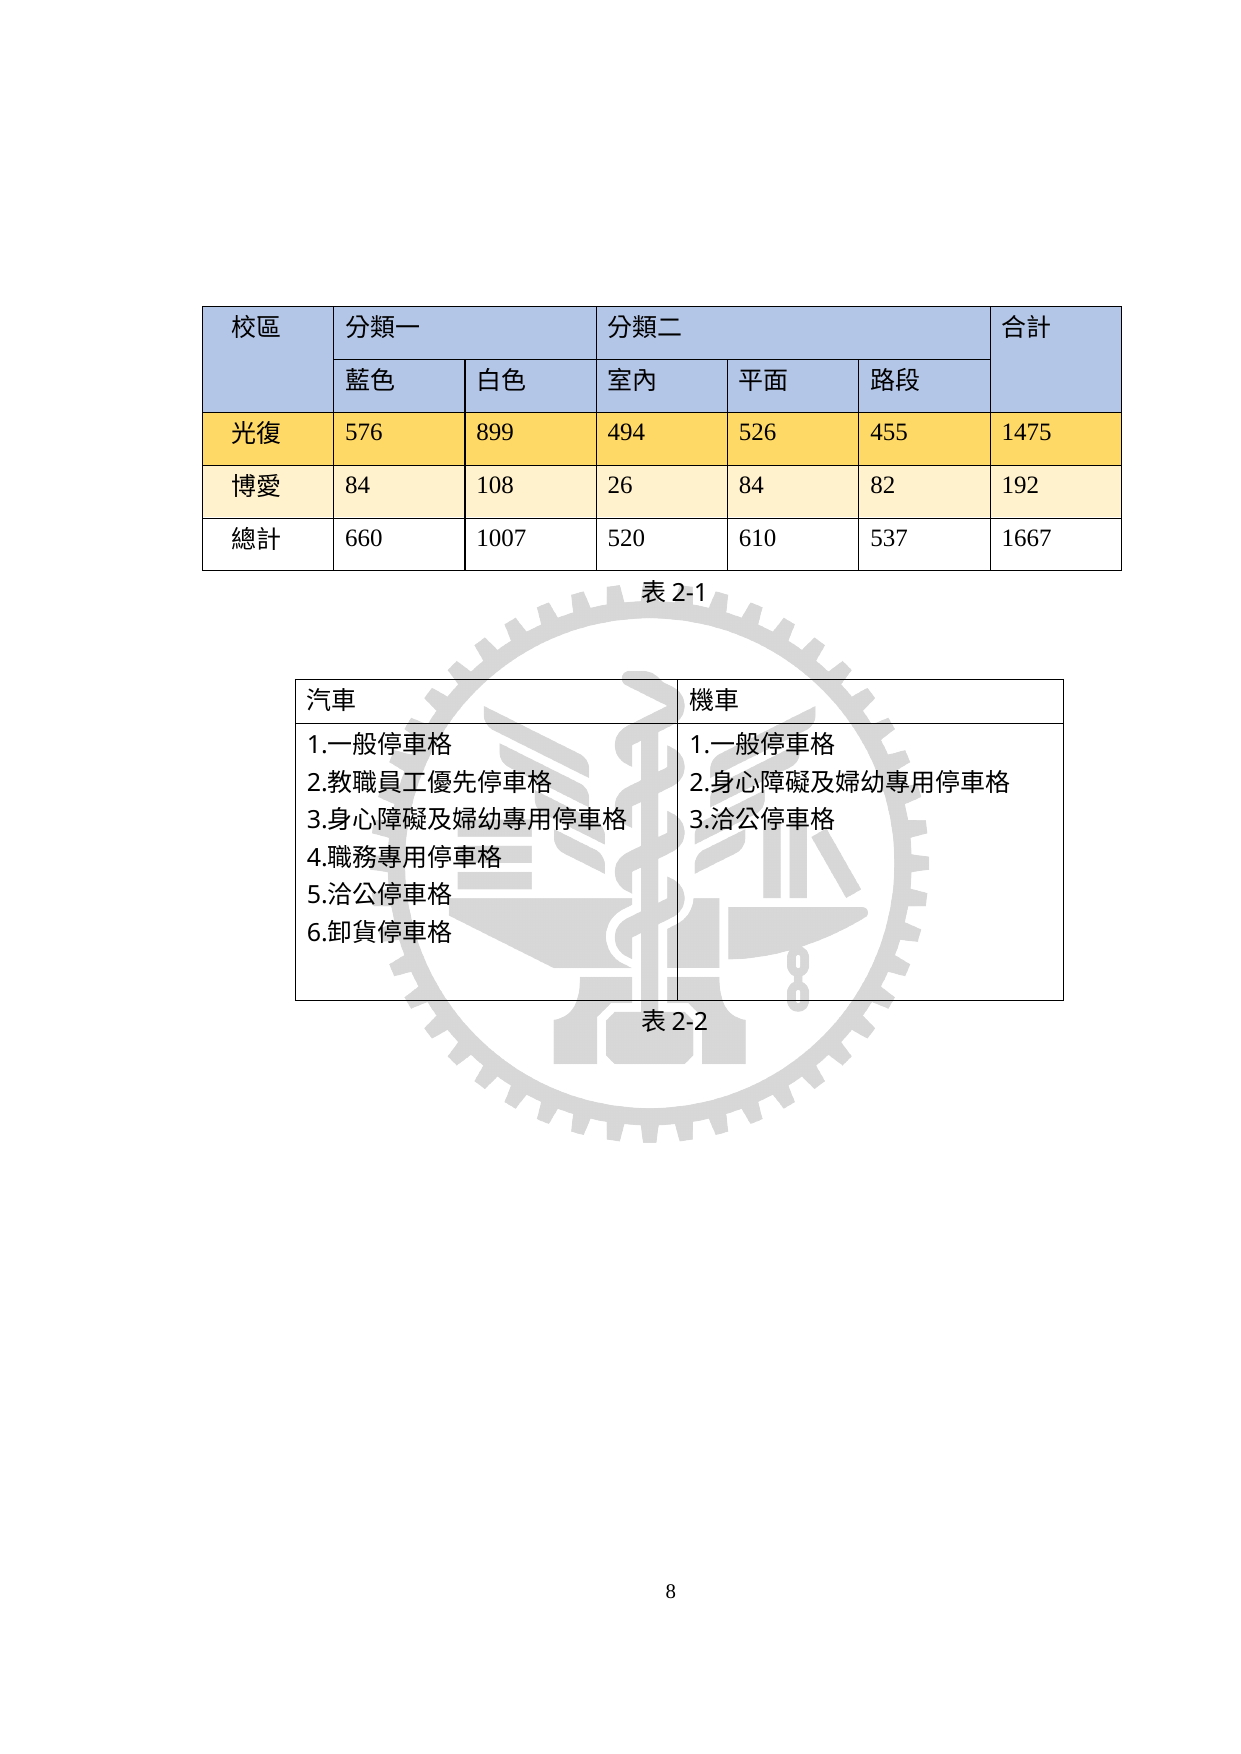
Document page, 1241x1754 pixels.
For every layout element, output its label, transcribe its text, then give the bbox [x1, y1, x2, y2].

table_cell 494 [597, 413, 727, 465]
text 表2-2 [202, 1001, 1097, 1038]
table_header 機車 [678, 680, 1063, 723]
table_cell 博愛 [203, 466, 333, 517]
table_cell 660 [334, 519, 464, 570]
table_cell 899 [466, 413, 596, 465]
table_cell 82 [859, 466, 990, 517]
table_header 汽車 [296, 680, 677, 723]
table_cell 537 [859, 519, 990, 570]
table_cell 520 [597, 519, 727, 570]
text 表2-1 [202, 571, 1097, 609]
table_header 分類一 [334, 307, 596, 359]
table_header 分類二 [597, 307, 990, 359]
table_cell 192 [991, 466, 1121, 517]
table_cell 84 [334, 466, 464, 517]
table_header 合計 [991, 307, 1121, 412]
table_cell 白色 [466, 360, 596, 412]
table_cell 總計 [203, 519, 333, 570]
table_cell 1007 [466, 519, 596, 570]
table_cell 108 [466, 466, 596, 517]
table_cell 1.一般停車格 2.教職員工優先停車格 3.身心障礙及婦幼專用停車格 4.職務專用停車格 5.洽公停車格 6.卸貨停車格 [296, 724, 677, 999]
table_cell 藍色 [334, 360, 464, 412]
table_cell 455 [859, 413, 990, 465]
table_cell 平面 [728, 360, 858, 412]
table_cell 路段 [859, 360, 990, 412]
table_cell 光復 [203, 413, 333, 465]
table_header 校區 [203, 307, 333, 412]
table_cell 1667 [991, 519, 1121, 570]
table_cell 526 [728, 413, 858, 465]
table_cell 1.一般停車格 2.身心障礙及婦幼專用停車格 3.洽公停車格 [678, 724, 1063, 999]
table_cell 576 [334, 413, 464, 465]
table_cell 84 [728, 466, 858, 517]
table_cell 610 [728, 519, 858, 570]
table_cell 1475 [991, 413, 1121, 465]
table_cell 26 [597, 466, 727, 517]
table_cell 室內 [597, 360, 727, 412]
